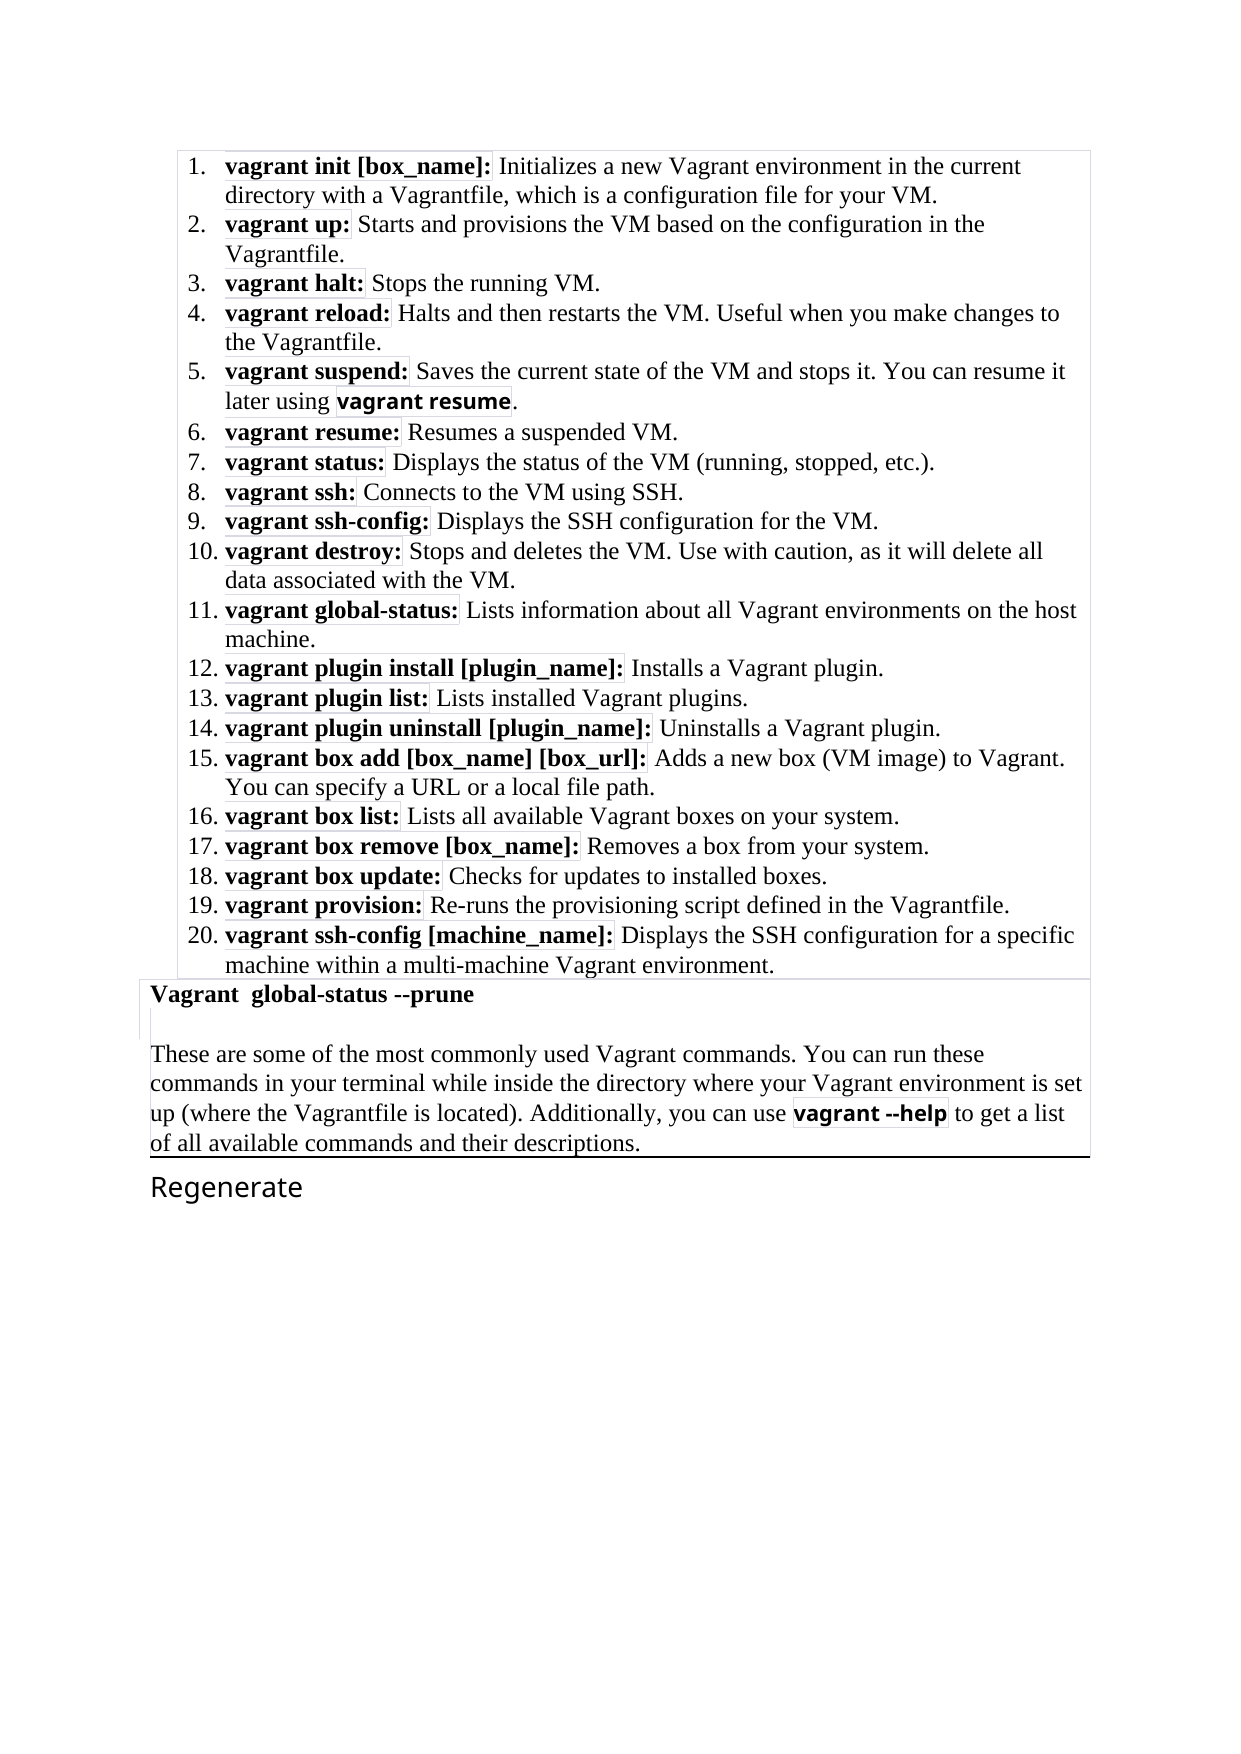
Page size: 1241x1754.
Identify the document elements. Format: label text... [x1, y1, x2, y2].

text These are some of the most commonly used Vagrant commands. You can run these commands in your terminal while inside the directory where your Vagrant environment is set up (where the Vagrantfile is located). Additionally, you can use vagrant --help to get a list of all available commands and their descriptions. [151, 1039, 1090, 1156]
list vagrant status: Displays the status of the VM (running, stopped, etc.). [178, 446, 385, 476]
list vagrant ssh: Connects to the VM using SSH. [357, 476, 1090, 505]
list vagrant plugin list: Lists installed Vagrant plugins. [430, 682, 1090, 712]
list vagrant global-status: Lists information about all Vagrant environments on the host machine. [178, 594, 1090, 652]
list vagrant plugin uninstall [plugin_name]: Uninstalls a Vagrant plugin. [178, 712, 652, 742]
list vagrant box list: Lists all available Vagrant boxes on your system. [401, 800, 1090, 830]
list vagrant ssh-config: Displays the SSH configuration for the VM. [357, 505, 1090, 535]
list vagrant destroy: Stops and deletes the VM. Use with caution, as it will delete all data associated with the VM. [178, 535, 1090, 594]
list vagrant ssh-config: Displays the SSH configuration for the VM. [178, 505, 430, 535]
list vagrant box list: Lists all available Vagrant boxes on your system. [178, 800, 400, 830]
list vagrant suspend: Saves the current state of the VM and stops it. You can resume it later using vagrant resume. [178, 355, 1090, 416]
list vagrant resume: Resumes a suspended VM. [178, 416, 401, 446]
list vagrant halt: Stops the running VM. [178, 267, 365, 297]
list vagrant box update: Checks for updates to installed boxes. [443, 860, 1090, 889]
list vagrant provision: Re-runs the provisioning script defined in the Vagrantfile. [424, 889, 1090, 919]
list vagrant reload: Halts and then restarts the VM. Useful when you make changes to the Vagrantfile. [178, 297, 1090, 355]
list vagrant provision: Re-runs the provisioning script defined in the Vagrantfile. [178, 889, 423, 919]
list vagrant status: Displays the status of the VM (running, stopped, etc.). [386, 446, 1090, 476]
list vagrant box remove [box_name]: Removes a box from your system. [178, 830, 580, 860]
text Regenerate [150, 1167, 1090, 1206]
list vagrant ssh-config [machine_name]: Displays the SSH configuration for a specific machine within a multi-machine Vagrant environment. [178, 919, 1090, 978]
list vagrant plugin install [plugin_name]: Installs a Vagrant plugin. [178, 652, 624, 682]
list vagrant resume: Resumes a suspended VM. [402, 416, 1090, 446]
list vagrant box remove [box_name]: Removes a box from your system. [581, 830, 1090, 860]
list vagrant ssh: Connects to the VM using SSH. [178, 476, 356, 505]
list vagrant plugin list: Lists installed Vagrant plugins. [178, 682, 429, 712]
list vagrant init [box_name]: Initializes a new Vagrant environment in the current directory with a Vagrantfile, which is a configuration file for your VM. [178, 151, 1090, 208]
list vagrant plugin uninstall [plugin_name]: Uninstalls a Vagrant plugin. [653, 712, 1090, 742]
list vagrant halt: Stops the running VM. [366, 267, 1090, 297]
list vagrant box add [box_name] [box_url]: Adds a new box (VM image) to Vagrant. You can specify a URL or a local file path. [178, 742, 1090, 800]
list vagrant box update: Checks for updates to installed boxes. [178, 860, 442, 889]
list vagrant plugin install [plugin_name]: Installs a Vagrant plugin. [625, 652, 1090, 682]
text Vagrant global-status --prune [140, 980, 1090, 1008]
list vagrant up: Starts and provisions the VM based on the configuration in the Vagrantfile. [178, 208, 1090, 267]
